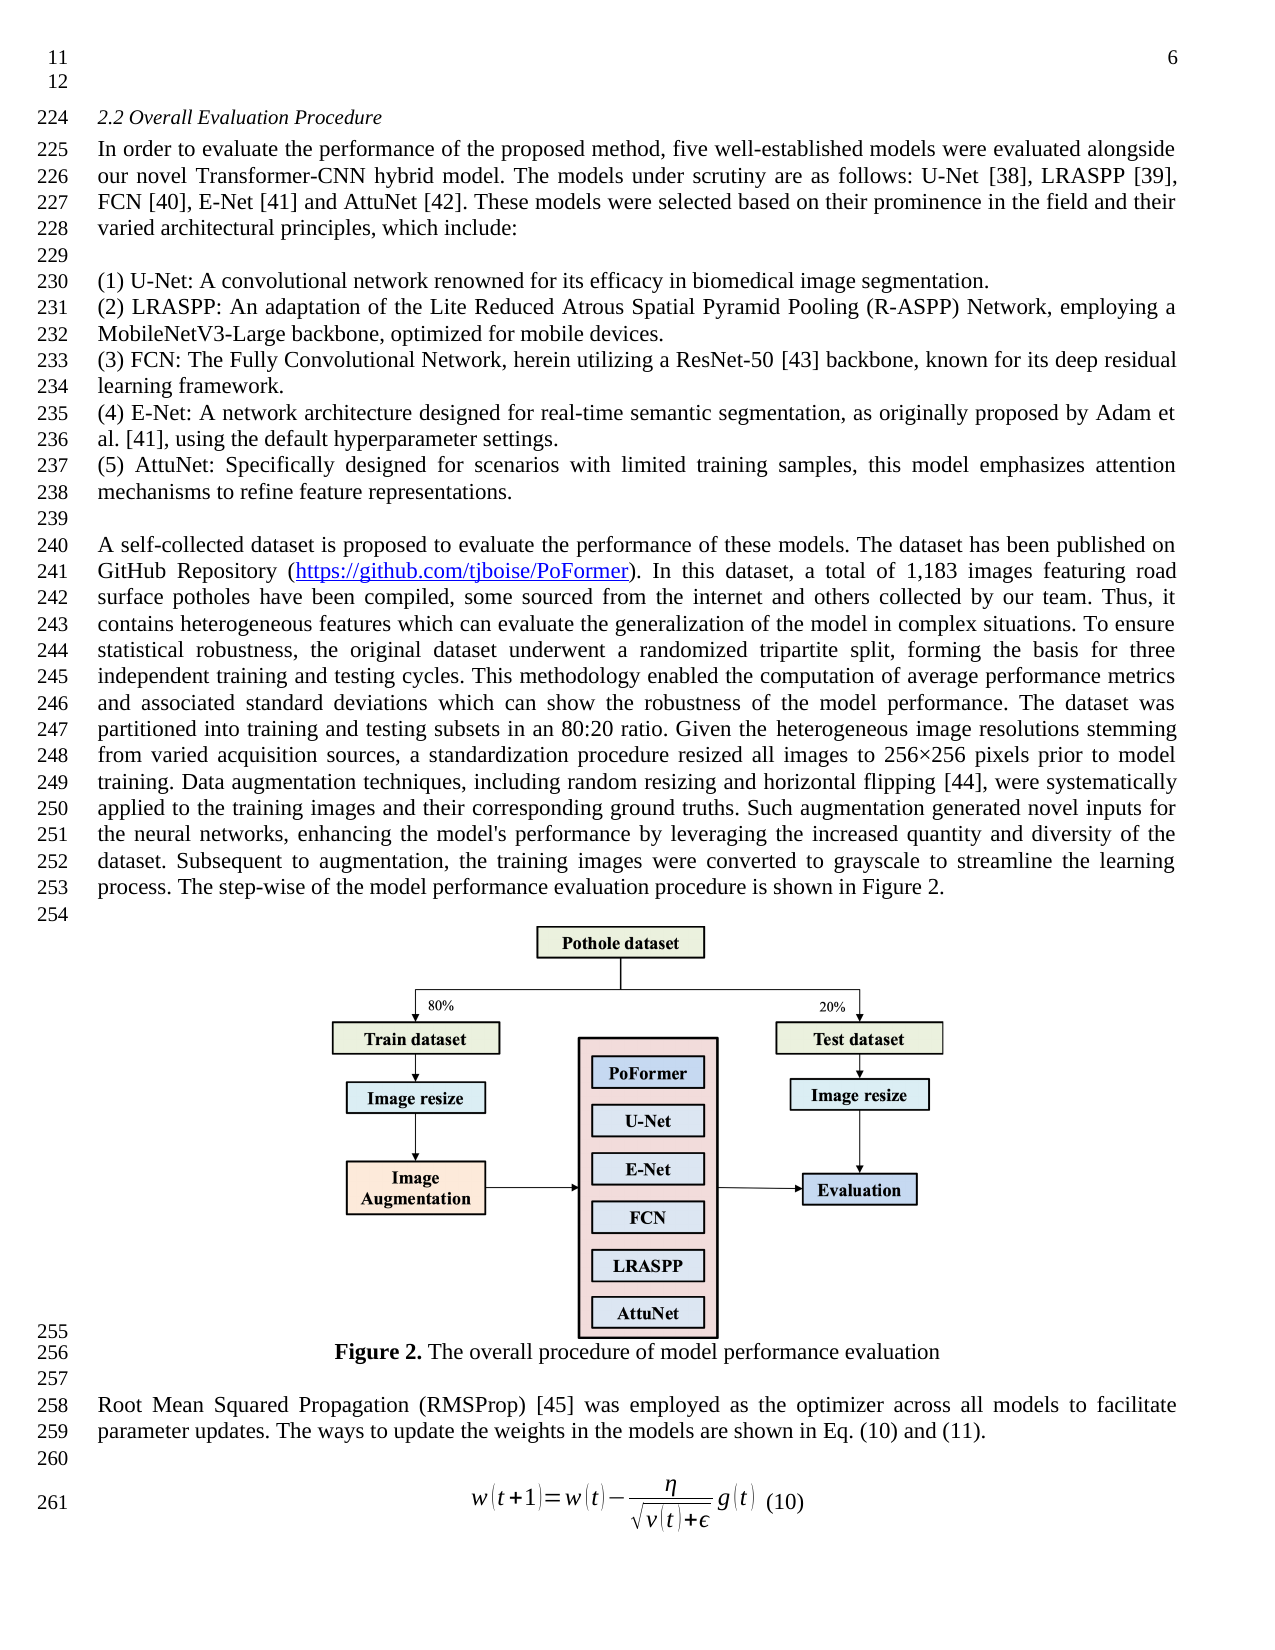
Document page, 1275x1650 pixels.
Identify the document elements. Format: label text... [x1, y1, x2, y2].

text (4) E-Net: A network architecture designed for real-time semantic segmentation, as originally proposed by Adam et al. [41], using the default hyperparameter settings. [97, 399, 1177, 452]
text Figure 2. The overall procedure of model performance evaluation [97, 1338, 1177, 1364]
picture [331, 926, 944, 1339]
text (1) U-Net: A convolutional network renowned for its efficacy in biomedical image segmentation. [97, 267, 1177, 293]
subtitle 2.2 Overall Evaluation Procedure [97, 105, 1177, 129]
text (2) LRASPP: An adaptation of the Lite Reduced Atrous Spatial Pyramid Pooling (R-ASPP) Network, employing a MobileNetV3-Large backbone, optimized for mobile devices. [97, 293, 1177, 346]
text Root Mean Squared Propagation (RMSProp) [45] was employed as the optimizer across all models to facilitate parameter updates. The ways to update the weights in the models are shown in Eq. (10) and (11). [97, 1391, 1177, 1443]
text (5) AttuNet: Specifically designed for scenarios with limited training samples, this model emphasizes attention mechanisms to refine feature representations. [97, 452, 1177, 504]
text A self-collected dataset is proposed to evaluate the performance of these models. The dataset has been published on GitHub Repository (https://github.com/tjboise/PoFormer). In this dataset, a total of 1,183 images featuring road surface potholes have been compiled, some sourced from the internet and others collected by our team. Thus, it contains heterogeneous features which can evaluate the generalization of the model in complex situations. To ensure statistical robustness, the original dataset underwent a randomized tripartite split, forming the basis for three independent training and testing cycles. This methodology enabled the computation of average performance metrics and associated standard deviations which can show the robustness of the model performance. The dataset was partitioned into training and testing subsets in an 80:20 ratio. Given the heterogeneous image resolutions stemming from varied acquisition sources, a standardization procedure resized all images to 256×256 pixels prior to model training. Data augmentation techniques, including random resizing and horizontal flipping [44], were systematically applied to the training images and their corresponding ground truths. Such augmentation generated novel inputs for the neural networks, enhancing the model's performance by leveraging the increased quantity and diversity of the dataset. Subsequent to augmentation, the training images were converted to grayscale to streamline the learning process. The step-wise of the model performance evaluation procedure is shown in Figure 2. [97, 531, 1177, 899]
text (10) [97, 1470, 1177, 1534]
text (3) FCN: The Fully Convolutional Network, herein utilizing a ResNet-50 [43] backbone, known for its deep residual learning framework. [97, 346, 1177, 399]
text In order to evaluate the performance of the proposed method, five well-established models were evaluated alongside our novel Transformer-CNN hybrid model. The models under scrutiny are as follows: U-Net [38], LRASPP [39], FCN [40], E-Net [41] and AttuNet [42]. These models were selected based on their prominence in the field and their varied architectural principles, which include: [97, 135, 1177, 241]
